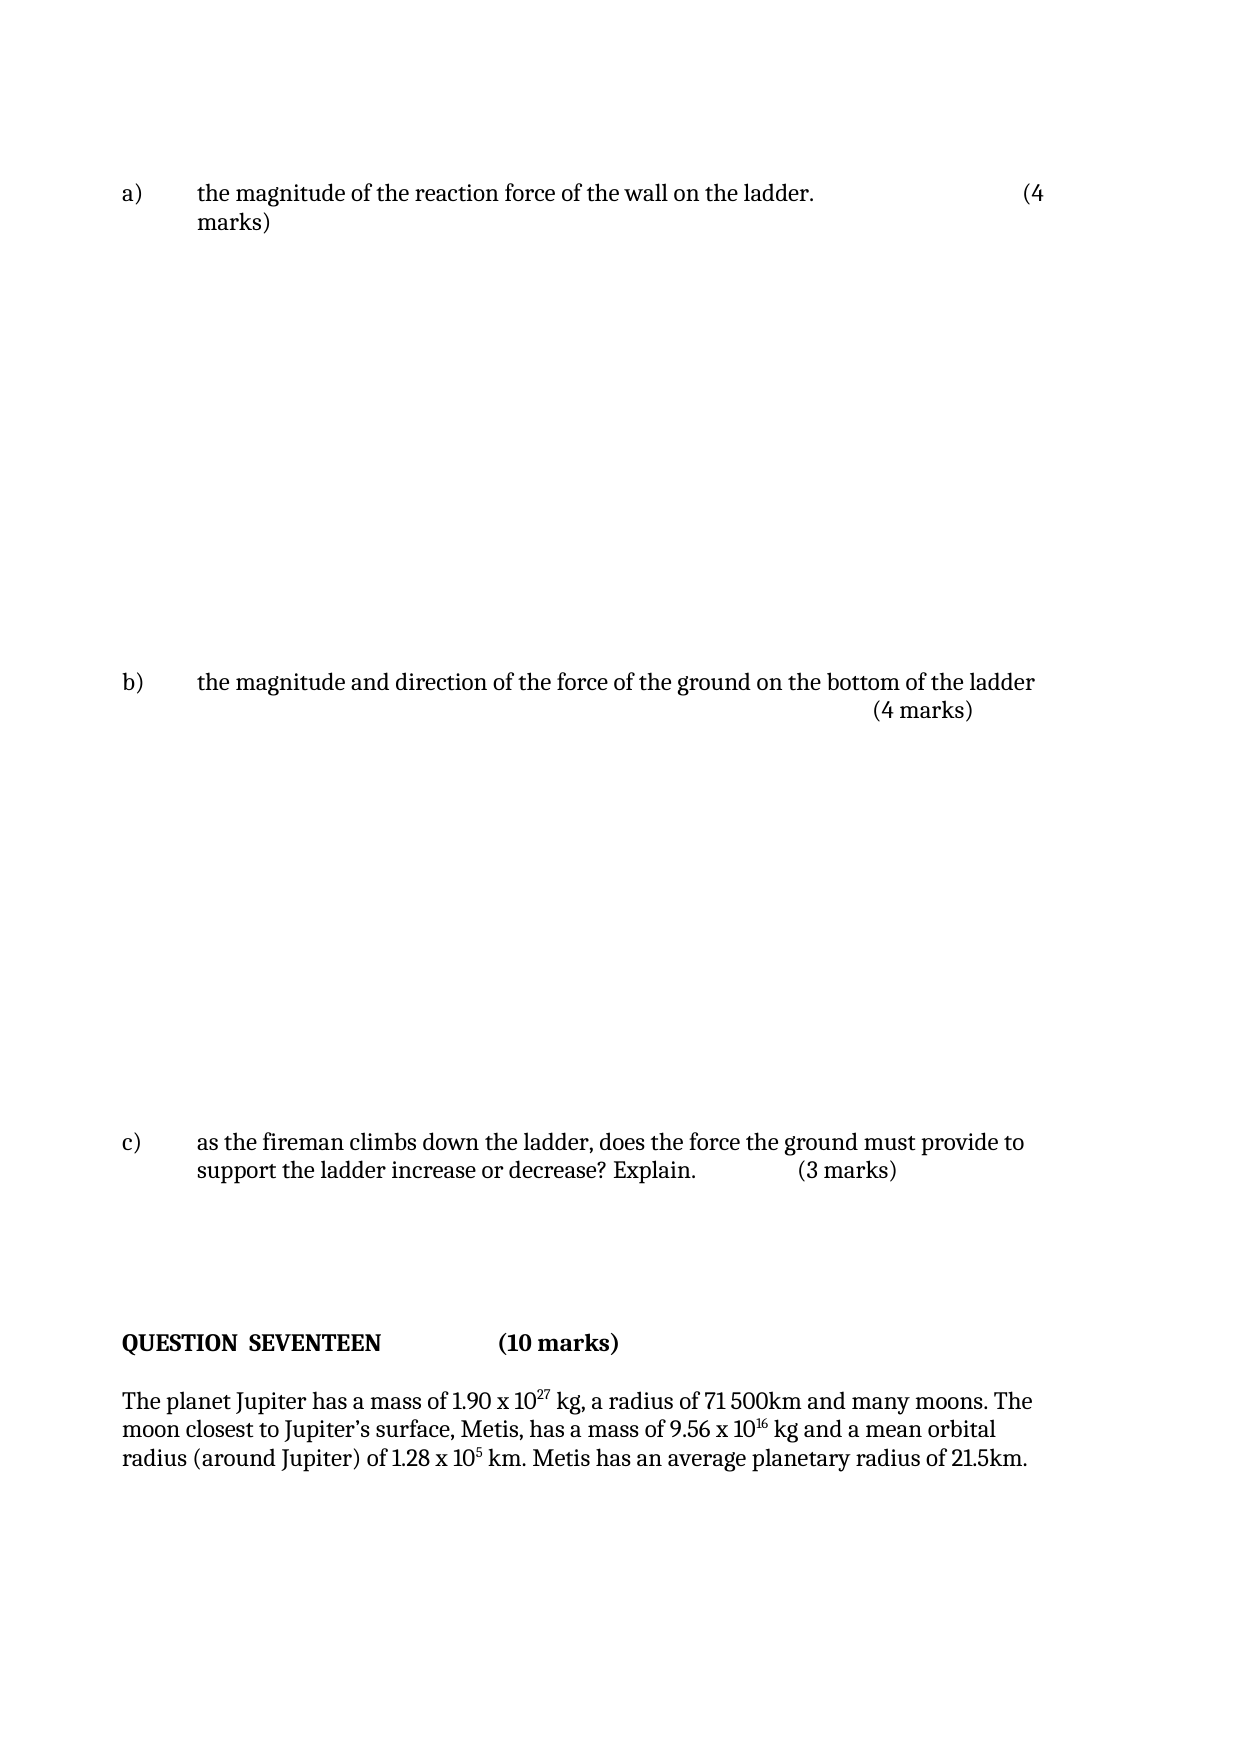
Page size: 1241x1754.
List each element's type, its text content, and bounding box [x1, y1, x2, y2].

text The planet Jupiter has a mass of 1.90 x 1027 kg, a radius of 71 500km and many moons. The moon closest to Jupiter’s surface, Metis, has a mass of 9.56 x 1016 kg and a mean orbital radius (around Jupiter) of 1.28 x 105 km. Metis has an average planetary radius of 21.5km. [122, 1387, 1053, 1473]
text QUESTION SEVENTEEN (10 marks) [122, 1329, 1053, 1357]
text c) as the fireman climbs down the ladder, does the force the ground must provide to support the ladder increase or decrease? Explain. (3 marks) [122, 1127, 1053, 1185]
text a) the magnitude of the reaction force of the wall on the ladder. (4 marks) [122, 179, 1053, 236]
text b) the magnitude and direction of the force of the ground on the bottom of the ladder (4 marks) [122, 667, 1053, 725]
